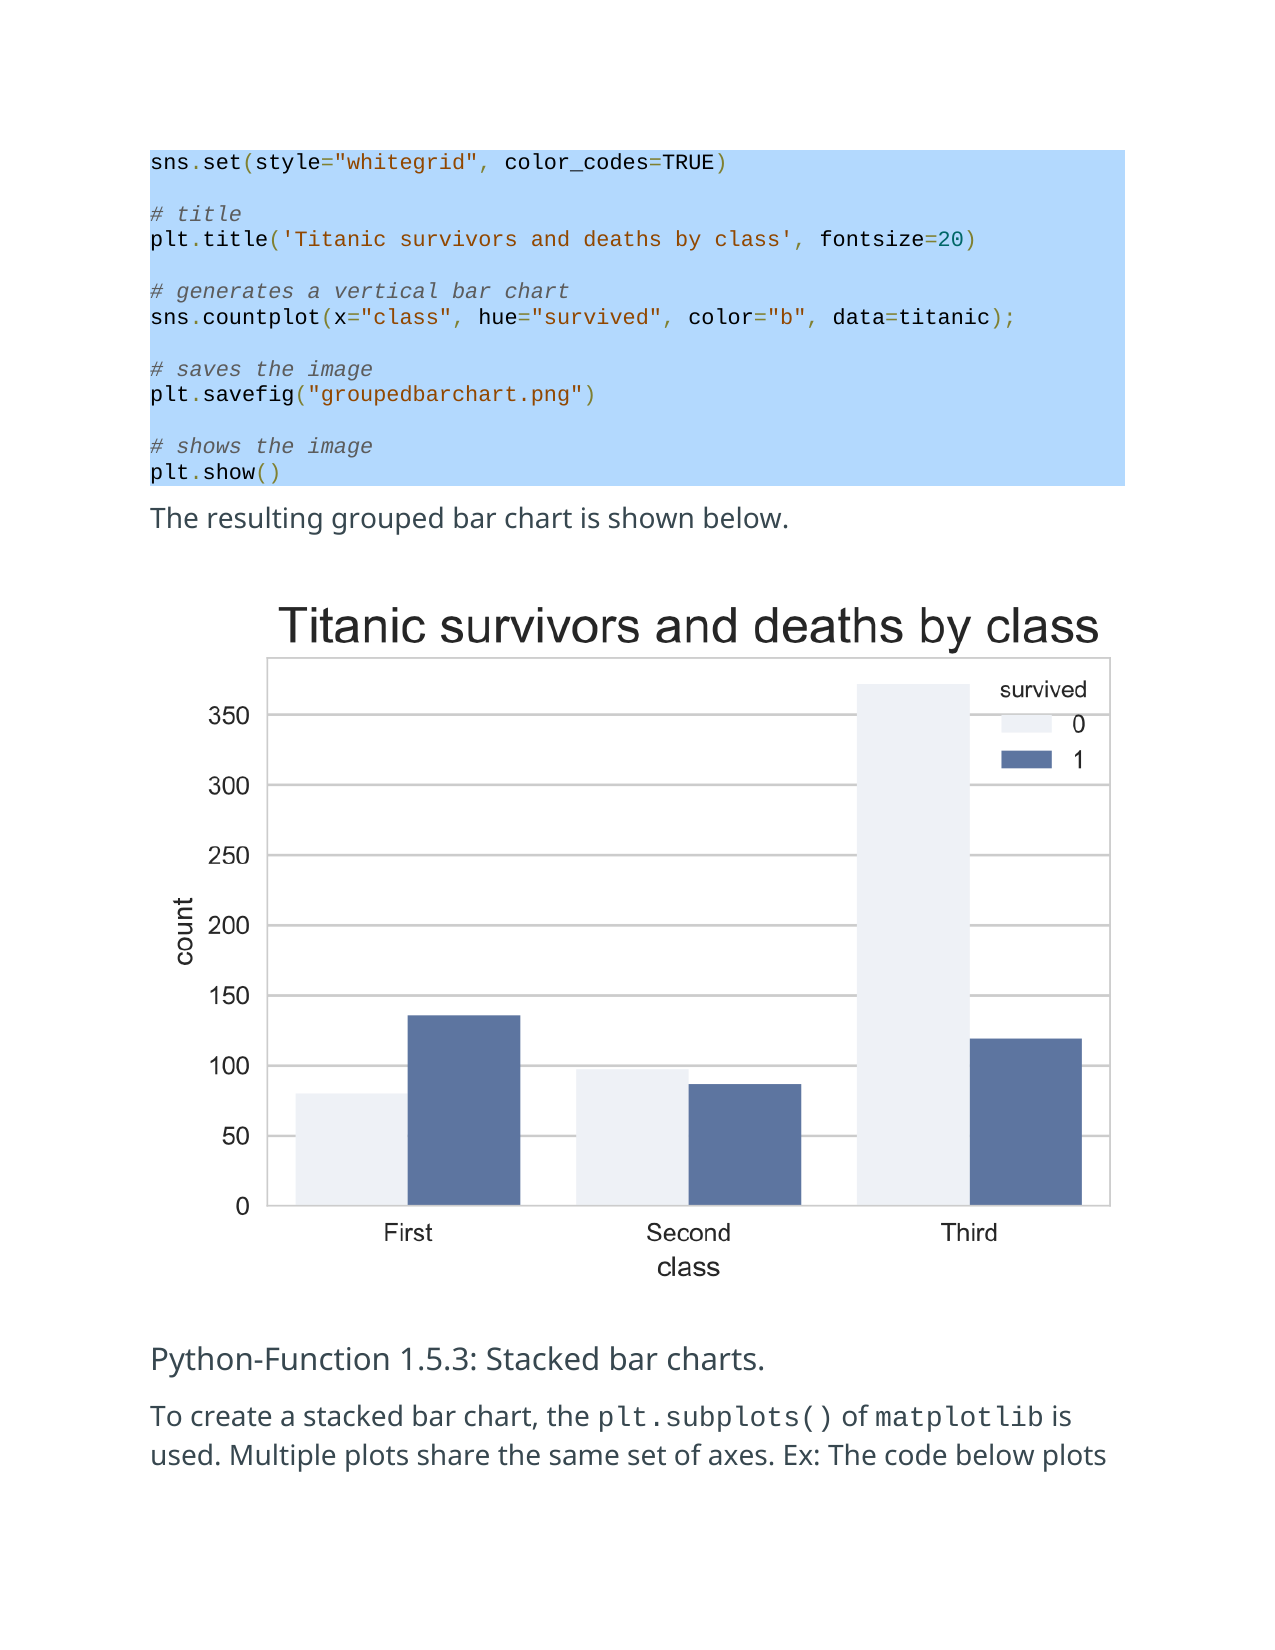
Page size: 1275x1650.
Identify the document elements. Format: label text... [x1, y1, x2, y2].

text plt.savefig("groupedbarchart.png") [150, 382, 1125, 408]
text # shows the image [150, 434, 1125, 460]
text # generates a vertical bar chart [150, 279, 1125, 305]
text Python-Function 1.5.3: Stacked bar charts. [150, 1337, 1125, 1380]
text plt.title('Titanic survivors and deaths by class', fontsize=20) [150, 227, 1125, 253]
picture [150, 590, 1125, 1291]
text sns.countplot(x="class", hue="survived", color="b", data=titanic); [150, 305, 1125, 331]
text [150, 1396, 1125, 1473]
text sns.set(style="whitegrid", color_codes=TRUE) [150, 150, 1125, 176]
text # title [150, 202, 1125, 227]
text # saves the image [150, 357, 1125, 382]
text plt.show() [150, 460, 1125, 486]
text The resulting grouped bar chart is shown below. [150, 498, 1125, 537]
